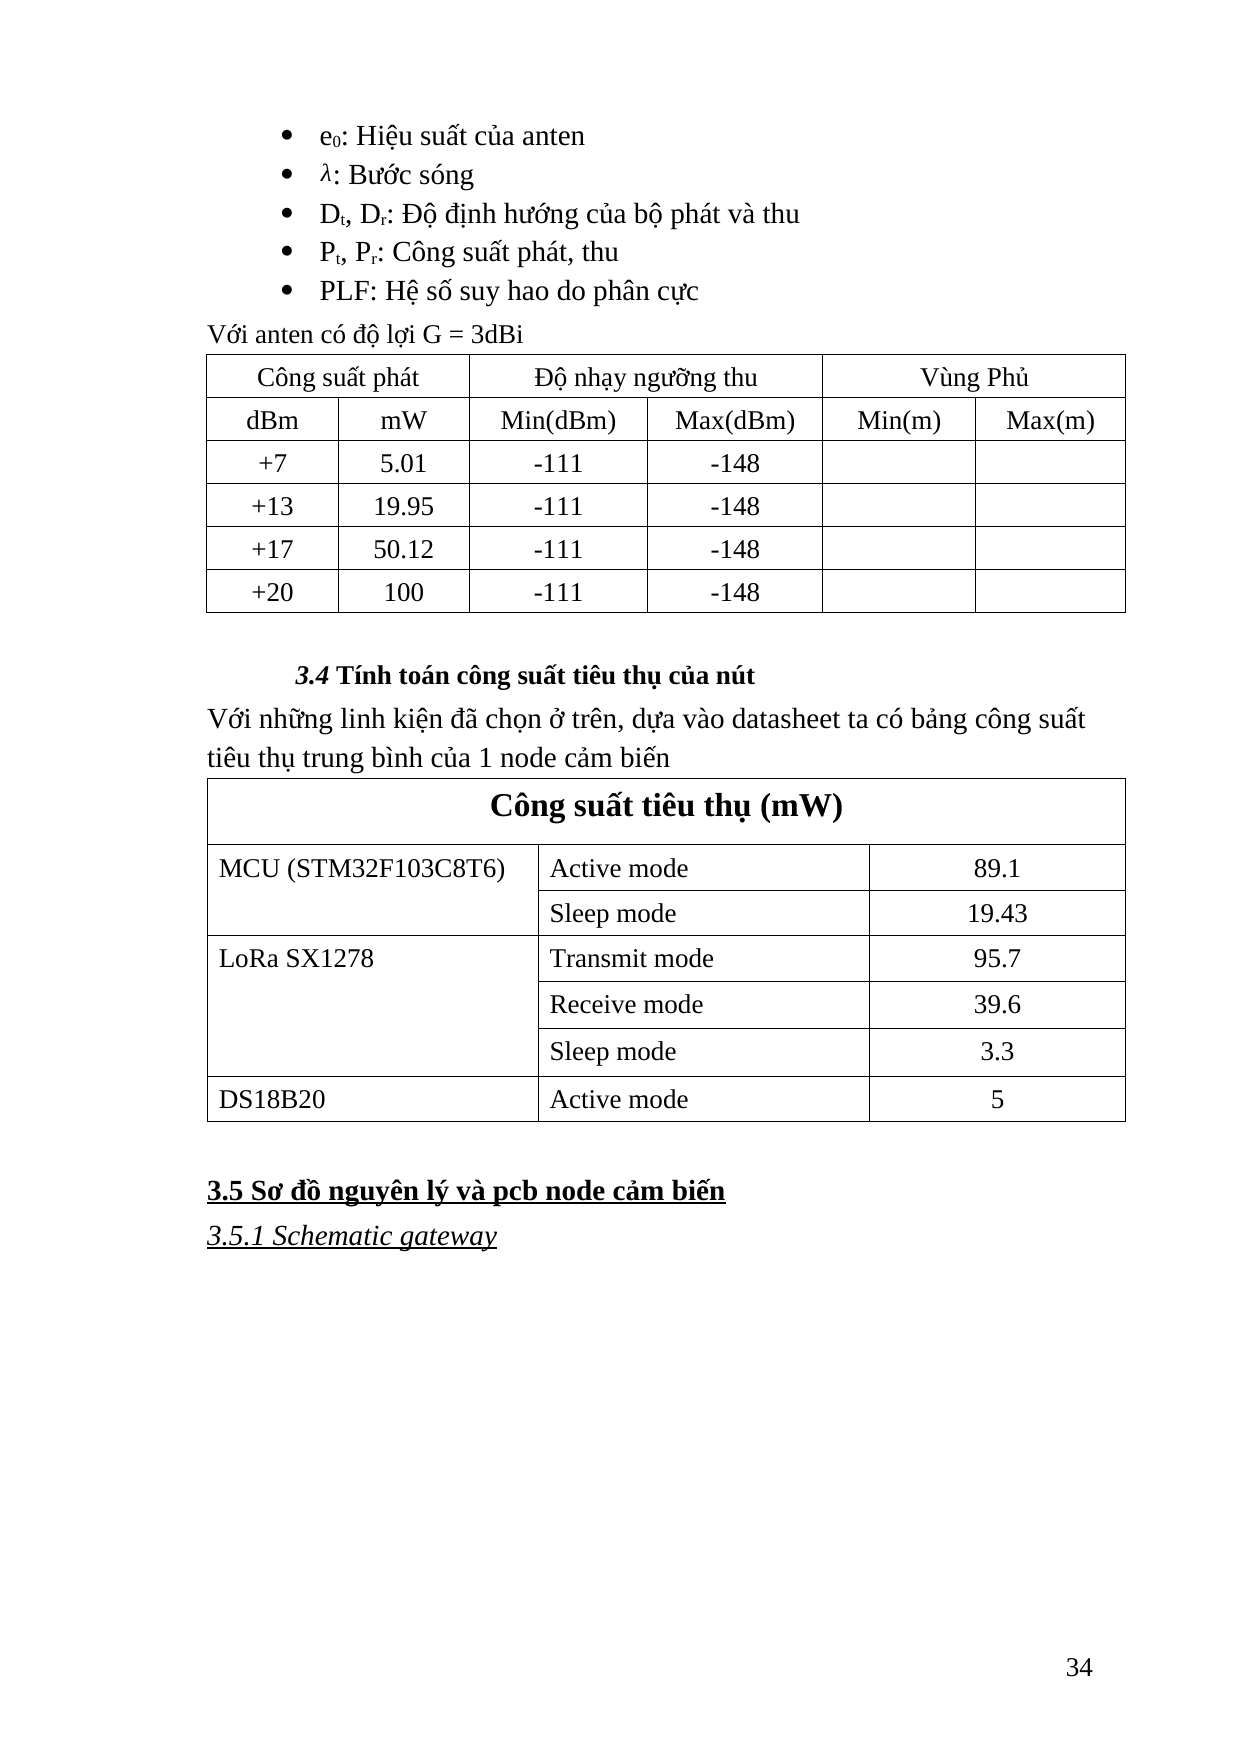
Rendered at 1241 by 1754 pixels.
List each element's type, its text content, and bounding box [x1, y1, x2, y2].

table_cell [823, 527, 975, 569]
table_cell +13 [207, 484, 338, 526]
table_cell -148 [648, 441, 822, 483]
table_cell +20 [207, 570, 338, 612]
table_cell Sleep mode [539, 891, 869, 935]
table_cell -148 [648, 527, 822, 569]
text Với những linh kiện đã chọn ở trên, dựa vào datasheet ta có bảng công suất tiêu thụ trung bình của 1 node cảm biến [207, 701, 1092, 773]
list Pt, Pr: Công suất phát, thu [282, 234, 1092, 268]
table_header Công suất tiêu thụ (mW) [208, 779, 1125, 844]
table_cell Max(dBm) [648, 398, 822, 440]
table_cell dBm [207, 398, 338, 440]
table_cell -111 [470, 441, 647, 483]
list PLF: Hệ số suy hao do phân cực [282, 273, 1092, 307]
table_cell Active mode [539, 845, 869, 890]
table_cell 19.43 [870, 891, 1125, 935]
table_cell 100 [339, 570, 469, 612]
table_cell +7 [207, 441, 338, 483]
table_header Độ nhạy ngưỡng thu [470, 355, 822, 397]
table_header Vùng Phủ [823, 355, 1125, 397]
table_cell Sleep mode [539, 1029, 869, 1076]
text 3.5.1 Schematic gateway [207, 1218, 1092, 1251]
table_cell Max(m) [976, 398, 1125, 440]
table_cell [976, 527, 1125, 569]
table_cell 5.01 [339, 441, 469, 483]
text Với anten có độ lợi G = 3dBi [207, 318, 1092, 349]
table_cell [823, 441, 975, 483]
subtitle 3.4 Tính toán công suất tiêu thụ của nút [207, 659, 1092, 690]
table_cell Min(m) [823, 398, 975, 440]
table_cell LoRa SX1278 [208, 936, 538, 1076]
table_cell -148 [648, 570, 822, 612]
table_cell [976, 484, 1125, 526]
table_cell [823, 484, 975, 526]
table_cell -111 [470, 570, 647, 612]
table_cell Receive mode [539, 982, 869, 1028]
table_cell -148 [648, 484, 822, 526]
table_cell Active mode [539, 1077, 869, 1121]
table_cell 95.7 [870, 936, 1125, 981]
text 3.5 Sơ đồ nguyên lý và pcb node cảm biến [207, 1173, 1092, 1207]
table_cell 5 [870, 1077, 1125, 1121]
list Dt, Dr: Độ định hướng của bộ phát và thu [282, 196, 1092, 229]
table_cell [976, 570, 1125, 612]
table_cell 3.3 [870, 1029, 1125, 1076]
table_header Công suất phát [207, 355, 469, 397]
table_cell Transmit mode [539, 936, 869, 981]
table_cell mW [339, 398, 469, 440]
table_cell MCU (STM32F103C8T6) [208, 845, 538, 935]
table_cell 89.1 [870, 845, 1125, 890]
table_cell -111 [470, 527, 647, 569]
table_cell [976, 441, 1125, 483]
table_cell DS18B20 [208, 1077, 538, 1121]
table_cell -111 [470, 484, 647, 526]
table_cell Min(dBm) [470, 398, 647, 440]
list e0: Hiệu suất của anten [282, 118, 1092, 152]
table_cell 50.12 [339, 527, 469, 569]
table_cell +17 [207, 527, 338, 569]
table_cell 19.95 [339, 484, 469, 526]
table_cell [823, 570, 975, 612]
table_cell 39.6 [870, 982, 1125, 1028]
list : Bước sóng [282, 157, 1092, 191]
